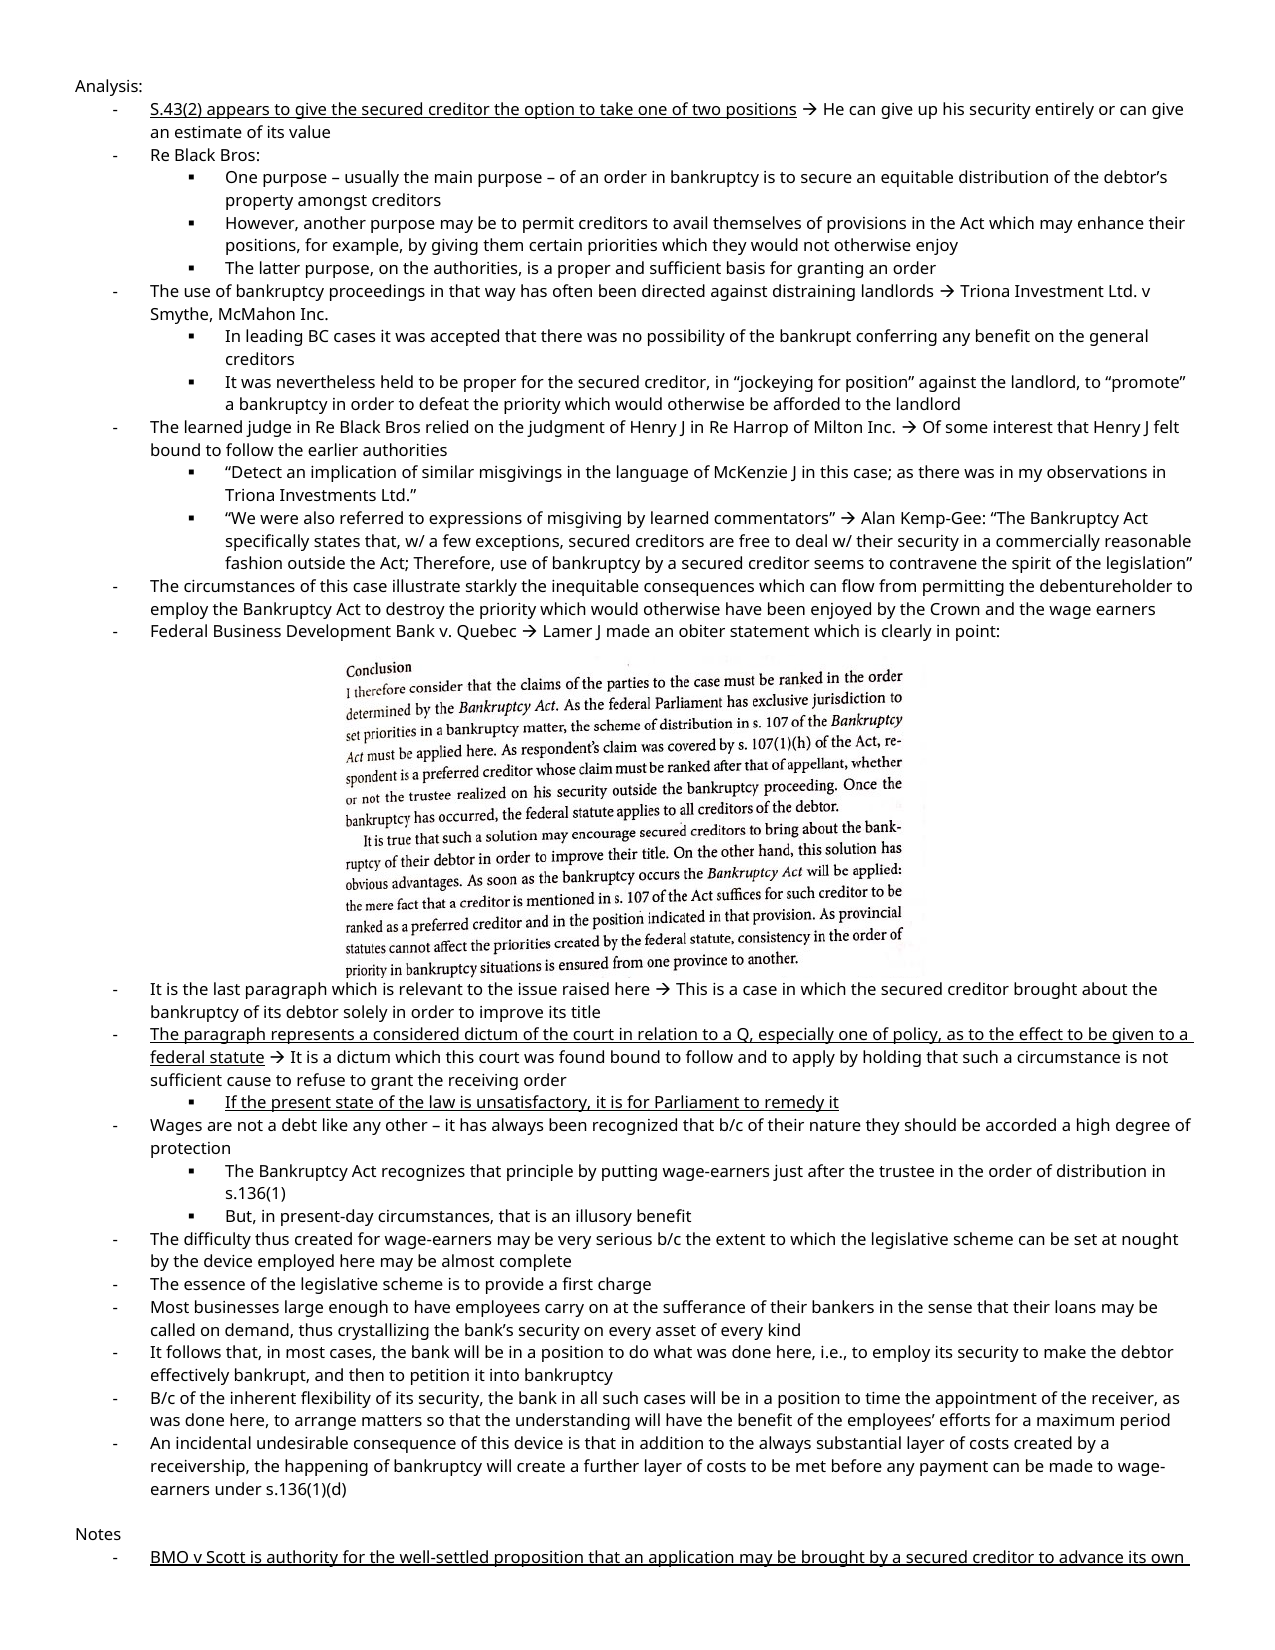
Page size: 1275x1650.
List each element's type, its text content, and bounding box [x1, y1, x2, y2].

list The paragraph represents a considered dictum of the court in relation to a Q, especially one of policy, as to the effect to be given to a federal statute It is a dictum which this court was found bound to follow and to apply by holding that such a circumstance is not sufficient cause to refuse to grant the receiving order [112, 1023, 1197, 1091]
list Federal Business Development Bank v. Quebec Lamer J made an obiter statement which is clearly in point: [112, 620, 1197, 643]
list “We were also referred to expressions of misgiving by learned commentators” Alan Kemp-Gee: “The Bankruptcy Act specifically states that, w/ a few exceptions, secured creditors are free to deal w/ their security in a commercially reasonable fashion outside the Act; Therefore, use of bankruptcy by a secured creditor seems to contravene the spirit of the legislation” [187, 506, 1197, 574]
list An incidental undesirable consequence of this device is that in addition to the always substantial layer of costs created by a receivership, the happening of bankruptcy will create a further layer of costs to be met before any payment can be made to wage-earners under s.136(1)(d) [112, 1432, 1197, 1500]
list Re Black Bros: [112, 143, 1197, 166]
list One purpose – usually the main purpose – of an order in bankruptcy is to secure an equitable distribution of the debtor’s property amongst creditors [187, 166, 1197, 211]
list Wages are not a debt like any other – it has always been recognized that b/c of their nature they should be accorded a high degree of protection [112, 1114, 1197, 1159]
list The difficulty thus created for wage-earners may be very serious b/c the extent to which the legislative scheme can be set at nought by the device employed here may be almost complete [112, 1227, 1197, 1273]
list Most businesses large enough to have employees carry on at the sufferance of their bankers in the sense that their loans may be called on demand, thus crystallizing the bank’s security on every asset of every kind [112, 1296, 1197, 1341]
list It follows that, in most cases, the bank will be in a position to do what was done here, i.e., to employ its security to make the debtor effectively bankrupt, and then to petition it into bankruptcy [112, 1341, 1197, 1386]
list But, in present-day circumstances, that is an illusory benefit [187, 1205, 1197, 1227]
list The learned judge in Re Black Bros relied on the judgment of Henry J in Re Harrop of Milton Inc. Of some interest that Henry J felt bound to follow the earlier authorities [112, 416, 1197, 461]
list However, another purpose may be to permit creditors to avail themselves of provisions in the Act which may enhance their positions, for example, by giving them certain priorities which they would not otherwise enjoy [187, 211, 1197, 257]
list “Detect an implication of similar misgivings in the language of McKenzie J in this case; as there was in my observations in Triona Investments Ltd.” [187, 461, 1197, 506]
list It was nevertheless held to be proper for the secured creditor, in “jockeying for position” against the landlord, to “promote” a bankruptcy in order to defeat the priority which would otherwise be afforded to the landlord [187, 370, 1197, 416]
list B/c of the inherent flexibility of its security, the bank in all such cases will be in a position to time the appointment of the receiver, as was done here, to arrange matters so that the understanding will have the benefit of the employees’ efforts for a maximum period [112, 1386, 1197, 1432]
list The latter purpose, on the authorities, is a proper and sufficient basis for granting an order [187, 257, 1197, 279]
list The essence of the legislative scheme is to provide a first charge [112, 1273, 1197, 1296]
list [112, 1545, 1197, 1568]
list S.43(2) appears to give the secured creditor the option to take one of two positions He can give up his security entirely or can give an estimate of its value [112, 98, 1197, 143]
list The circumstances of this case illustrate starkly the inequitable consequences which can flow from permitting the debentureholder to employ the Bankruptcy Act to destroy the priority which would otherwise have been enjoyed by the Crown and the wage earners [112, 574, 1197, 620]
list The use of bankruptcy proceedings in that way has often been directed against distraining landlords Triona Investment Ltd. v Smythe, McMahon Inc. [112, 279, 1197, 325]
picture [338, 655, 927, 978]
text Analysis: [75, 75, 1197, 98]
text Notes [75, 1523, 1197, 1545]
list If the present state of the law is unsatisfactory, it is for Parliament to remedy it [187, 1091, 1197, 1114]
list The Bankruptcy Act recognizes that principle by putting wage-earners just after the trustee in the order of distribution in s.136(1) [187, 1159, 1197, 1205]
list In leading BC cases it was accepted that there was no possibility of the bankrupt conferring any benefit on the general creditors [187, 325, 1197, 370]
